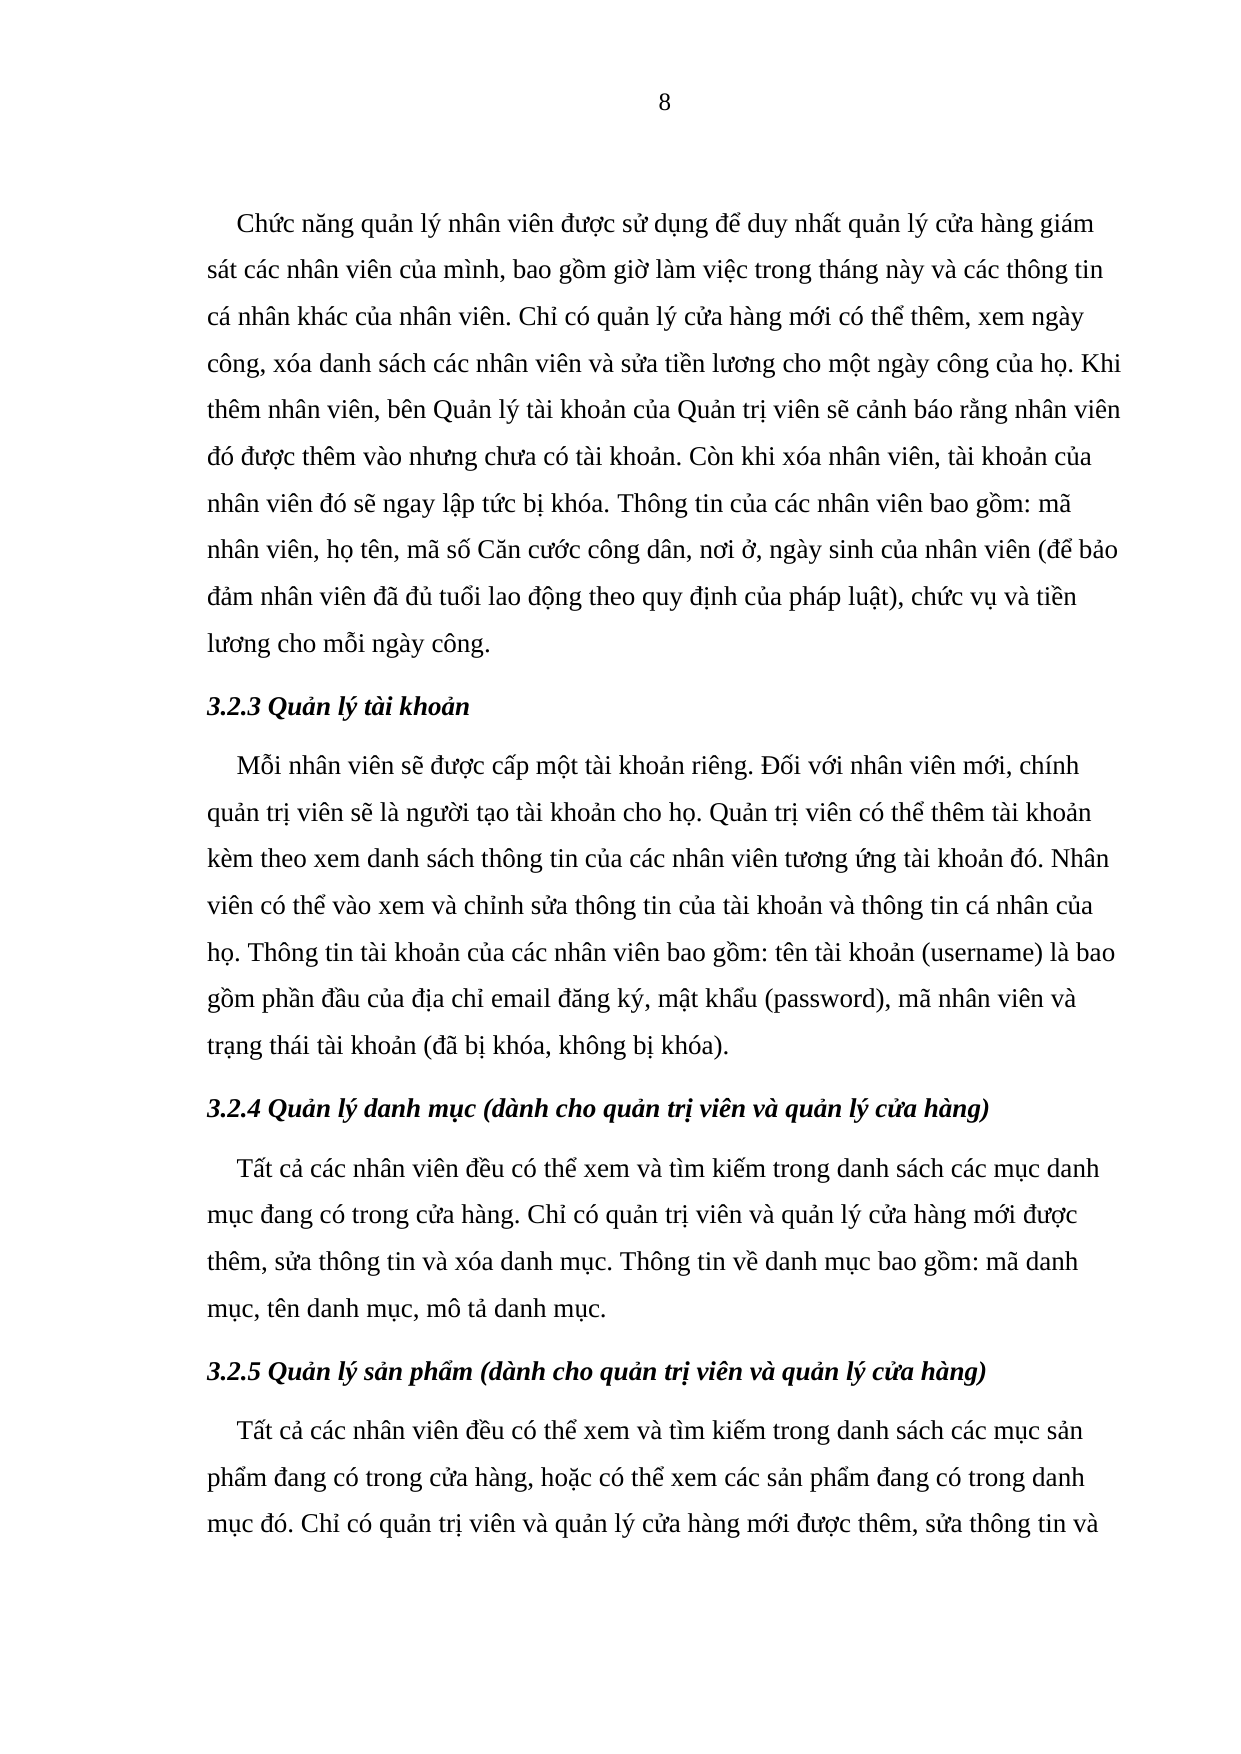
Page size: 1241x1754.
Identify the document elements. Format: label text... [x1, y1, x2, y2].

subtitle Quản lý sản phẩm (dành cho quản trị viên và quản lý cửa hàng) [207, 1355, 1122, 1386]
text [207, 1414, 1122, 1539]
text Chức năng quản lý nhân viên được sử dụng để duy nhất quản lý cửa hàng giám sát các nhân viên của mình, bao gồm giờ làm việc trong tháng này và các thông tin cá nhân khác của nhân viên. Chỉ có quản lý cửa hàng mới có thể thêm, xem ngày công, xóa danh sách các nhân viên và sửa tiền lương cho một ngày công của họ. Khi thêm nhân viên, bên Quản lý tài khoản của Quản trị viên sẽ cảnh báo rằng nhân viên đó được thêm vào nhưng chưa có tài khoản. Còn khi xóa nhân viên, tài khoản của nhân viên đó sẽ ngay lập tức bị khóa. Thông tin của các nhân viên bao gồm: mã nhân viên, họ tên, mã số Căn cước công dân, nơi ở, ngày sinh của nhân viên (để bảo đảm nhân viên đã đủ tuổi lao động theo quy định của pháp luật), chức vụ và tiền lương cho mỗi ngày công. [207, 207, 1122, 658]
text Tất cả các nhân viên đều có thể xem và tìm kiếm trong danh sách các mục danh mục đang có trong cửa hàng. Chỉ có quản trị viên và quản lý cửa hàng mới được thêm, sửa thông tin và xóa danh mục. Thông tin về danh mục bao gồm: mã danh mục, tên danh mục, mô tả danh mục. [207, 1152, 1122, 1323]
subtitle Quản lý tài khoản [207, 690, 1122, 721]
text Mỗi nhân viên sẽ được cấp một tài khoản riêng. Đối với nhân viên mới, chính quản trị viên sẽ là người tạo tài khoản cho họ. Quản trị viên có thể thêm tài khoản kèm theo xem danh sách thông tin của các nhân viên tương ứng tài khoản đó. Nhân viên có thể vào xem và chỉnh sửa thông tin của tài khoản và thông tin cá nhân của họ. Thông tin tài khoản của các nhân viên bao gồm: tên tài khoản (username) là bao gồm phần đầu của địa chỉ email đăng ký, mật khẩu (password), mã nhân viên và trạng thái tài khoản (đã bị khóa, không bị khóa). [207, 749, 1122, 1060]
subtitle Quản lý danh mục (dành cho quản trị viên và quản lý cửa hàng) [207, 1093, 1122, 1124]
